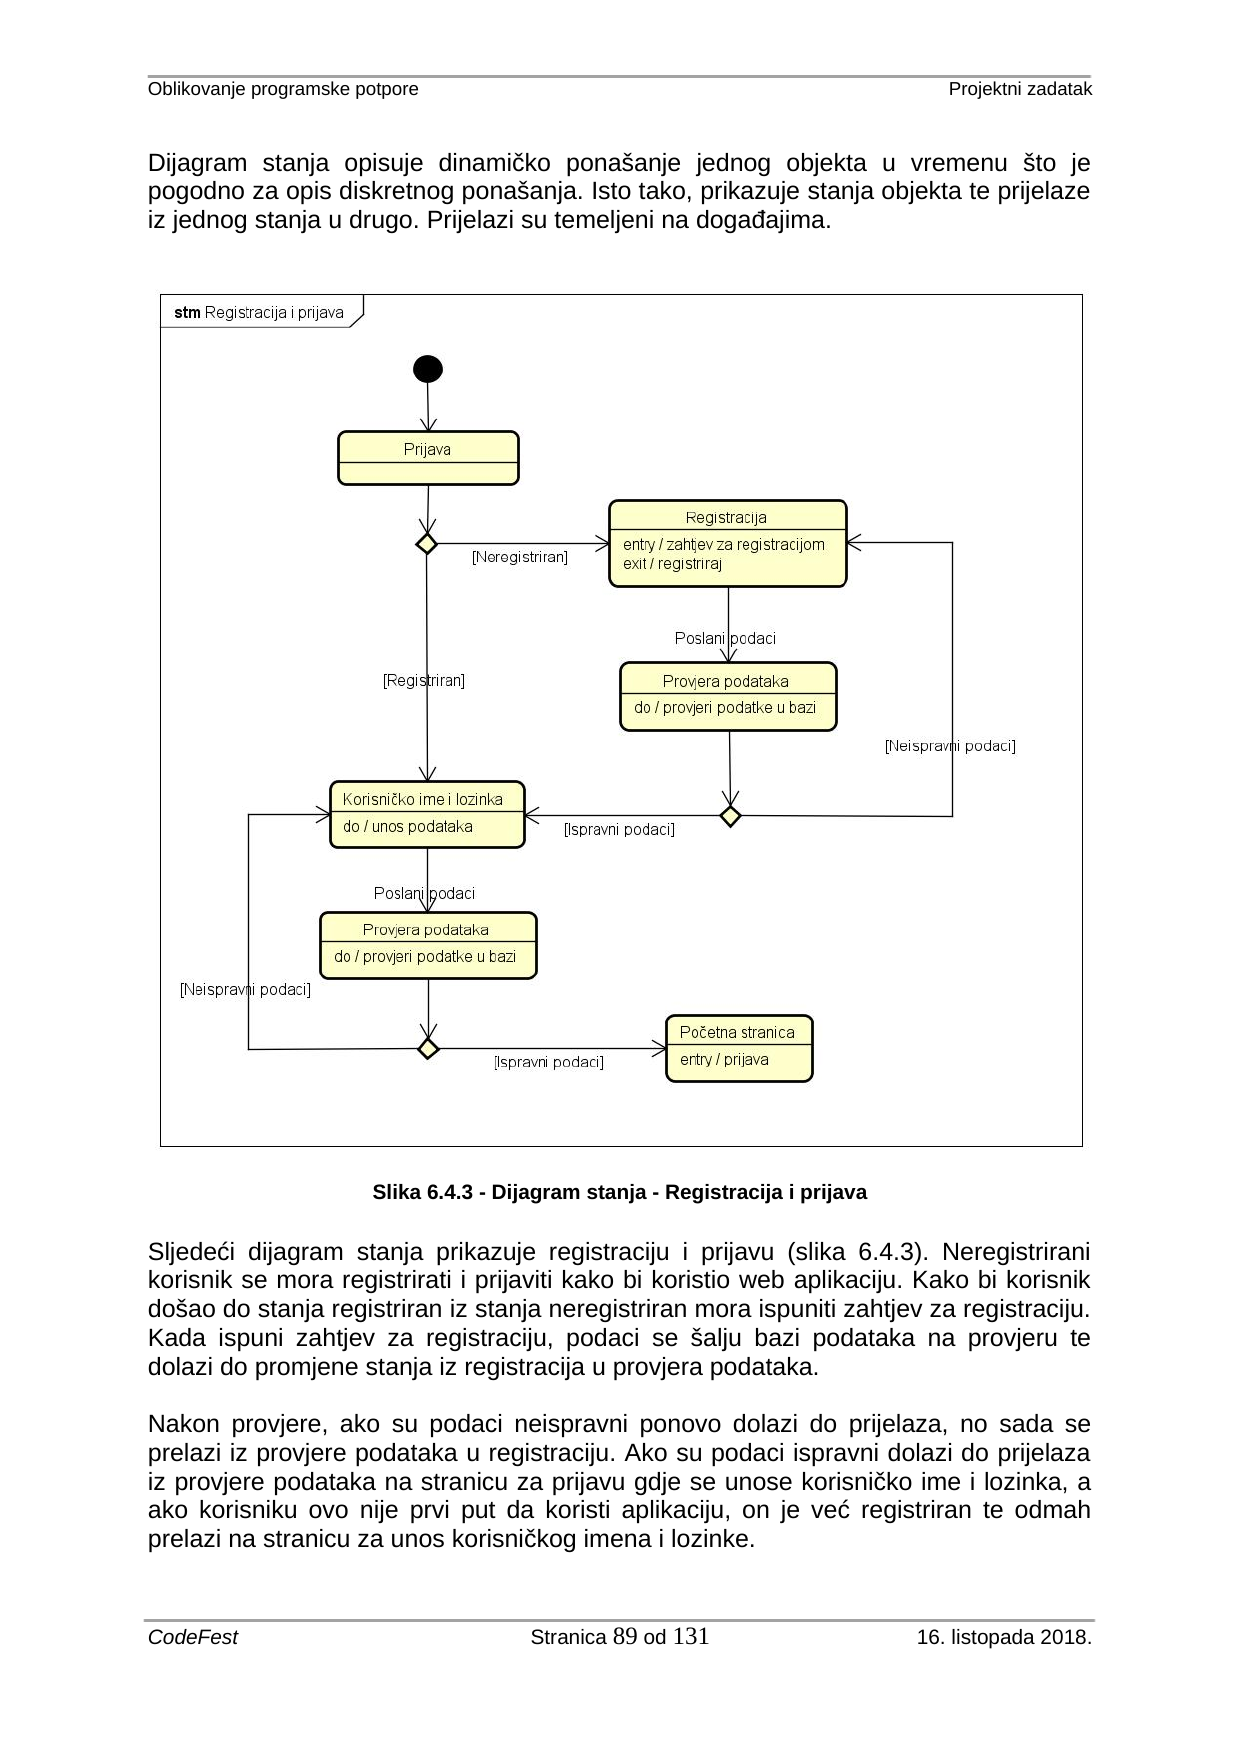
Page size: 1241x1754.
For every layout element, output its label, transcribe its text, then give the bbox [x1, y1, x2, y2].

picture [147, 281, 1093, 1159]
text Nakon provjere, ako su podaci neispravni ponovo dolazi do prijelaza, no sada se prelazi iz provjere podataka u registraciju. Ako su podaci ispravni dolazi do prijelaza iz provjere podataka na stranicu za prijavu gdje se unose korisničko ime i lozinka, a ako korisniku ovo nije prvi put da koristi aplikaciju, on je već registriran te odmah prelazi na stranicu za unos korisničkog imena i lozinke. [148, 1409, 1093, 1553]
text Dijagram stanja opisuje dinamičko ponašanje jednog objekta u vremenu što je pogodno za opis diskretnog ponašanja. Isto tako, prikazuje stanja objekta te prijelaze iz jednog stanja u drugo. Prijelazi su temeljeni na događajima. [148, 148, 1093, 234]
text Sljedeći dijagram stanja prikazuje registraciju i prijavu (slika 6.4.3). Neregistrirani korisnik se mora registrirati i prijaviti kako bi koristio web aplikaciju. Kako bi korisnik došao do stanja registriran iz stanja neregistriran mora ispuniti zahtjev za registraciju. Kada ispuni zahtjev za registraciju, podaci se šalju bazi podataka na provjeru te dolazi do promjene stanja iz registracija u provjera podataka. [148, 1237, 1093, 1380]
subtitle Slika 6.4.3 - Dijagram stanja - Registracija i prijava [148, 1180, 1093, 1204]
